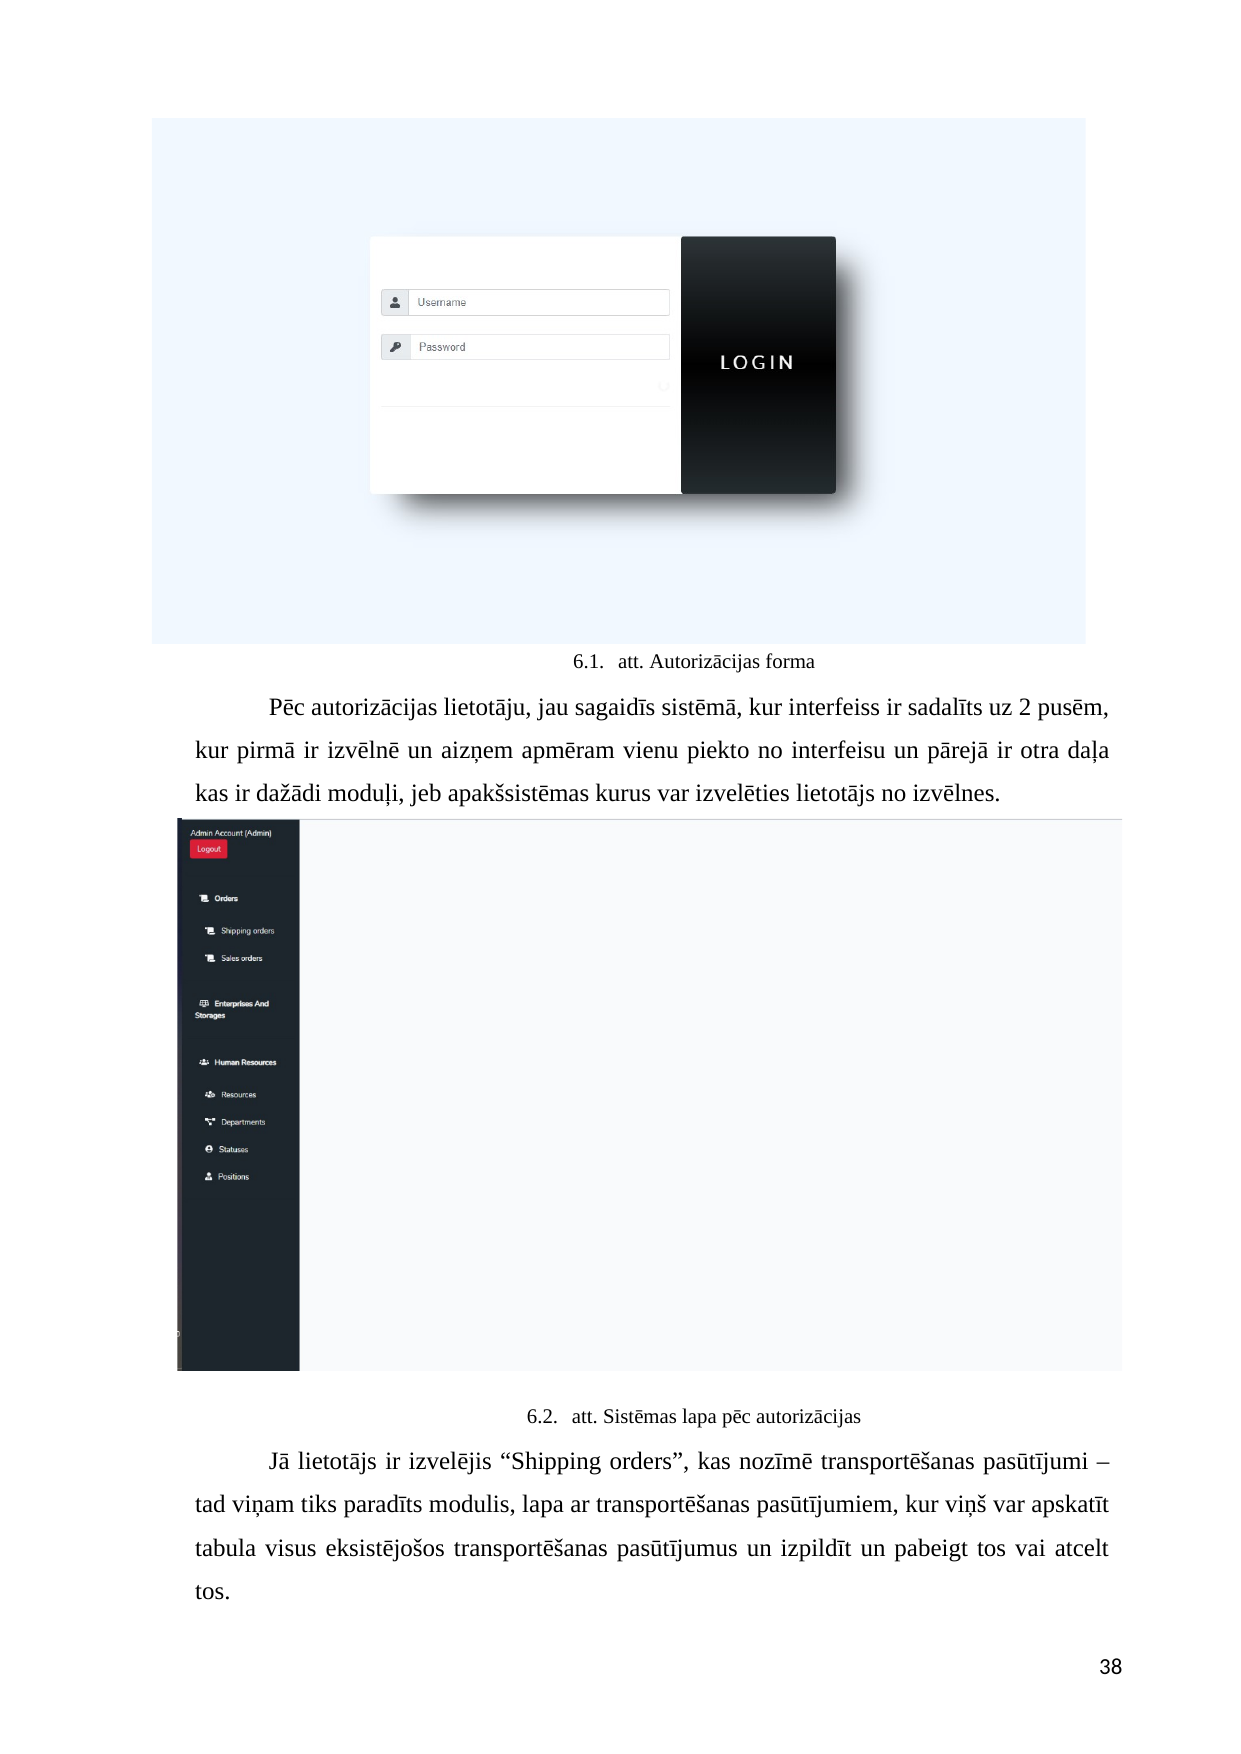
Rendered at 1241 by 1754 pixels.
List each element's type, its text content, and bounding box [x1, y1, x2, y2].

list att. Sistēmas lapa pēc autorizācijas [266, 1371, 1122, 1428]
text Pēc autorizācijas lietotāju, jau sagaidīs sistēmā, kur interfeiss ir sadalīts uz 2 pusēm, kur pirmā ir izvēlnē un aizņem apmēram vienu piekto no interfeisu un pārejā ir otra daļa kas ir dažādi moduļi, jeb apakšsistēmas kurus var izvelēties lietotājs no izvēlnes. [195, 692, 1110, 807]
text Jā lietotājs ir izvelējis “Shipping orders”, kas nozīmē transportēšanas pasūtījumi – tad viņam tiks paradīts modulis, lapa ar transportēšanas pasūtījumiem, kur viņš var apskatīt tabula visus eksistējošos transportēšanas pasūtījumus un izpildīt un pabeigt tos vai atcelt tos. [195, 1446, 1110, 1604]
picture [177, 818, 1123, 1371]
picture [151, 118, 1086, 643]
